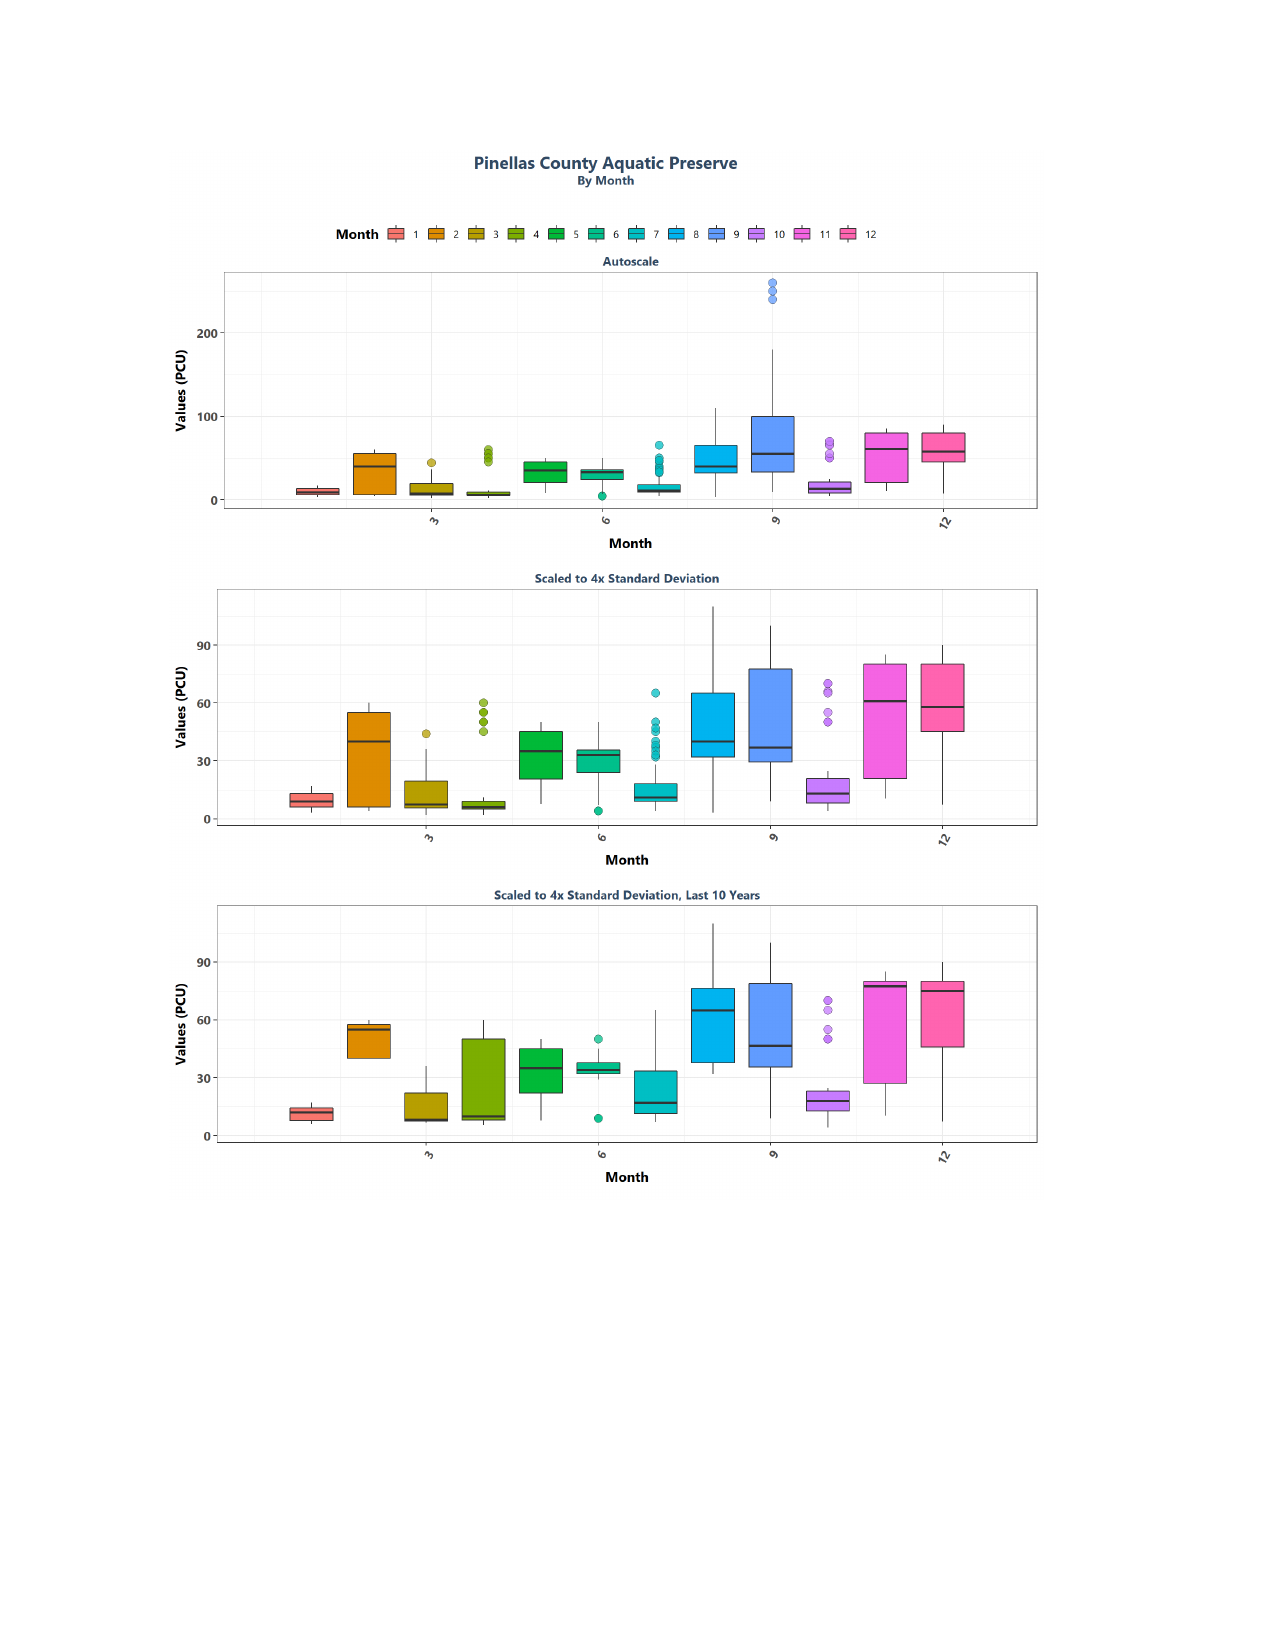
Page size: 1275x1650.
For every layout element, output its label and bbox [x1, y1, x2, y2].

picture [168, 150, 1044, 1200]
